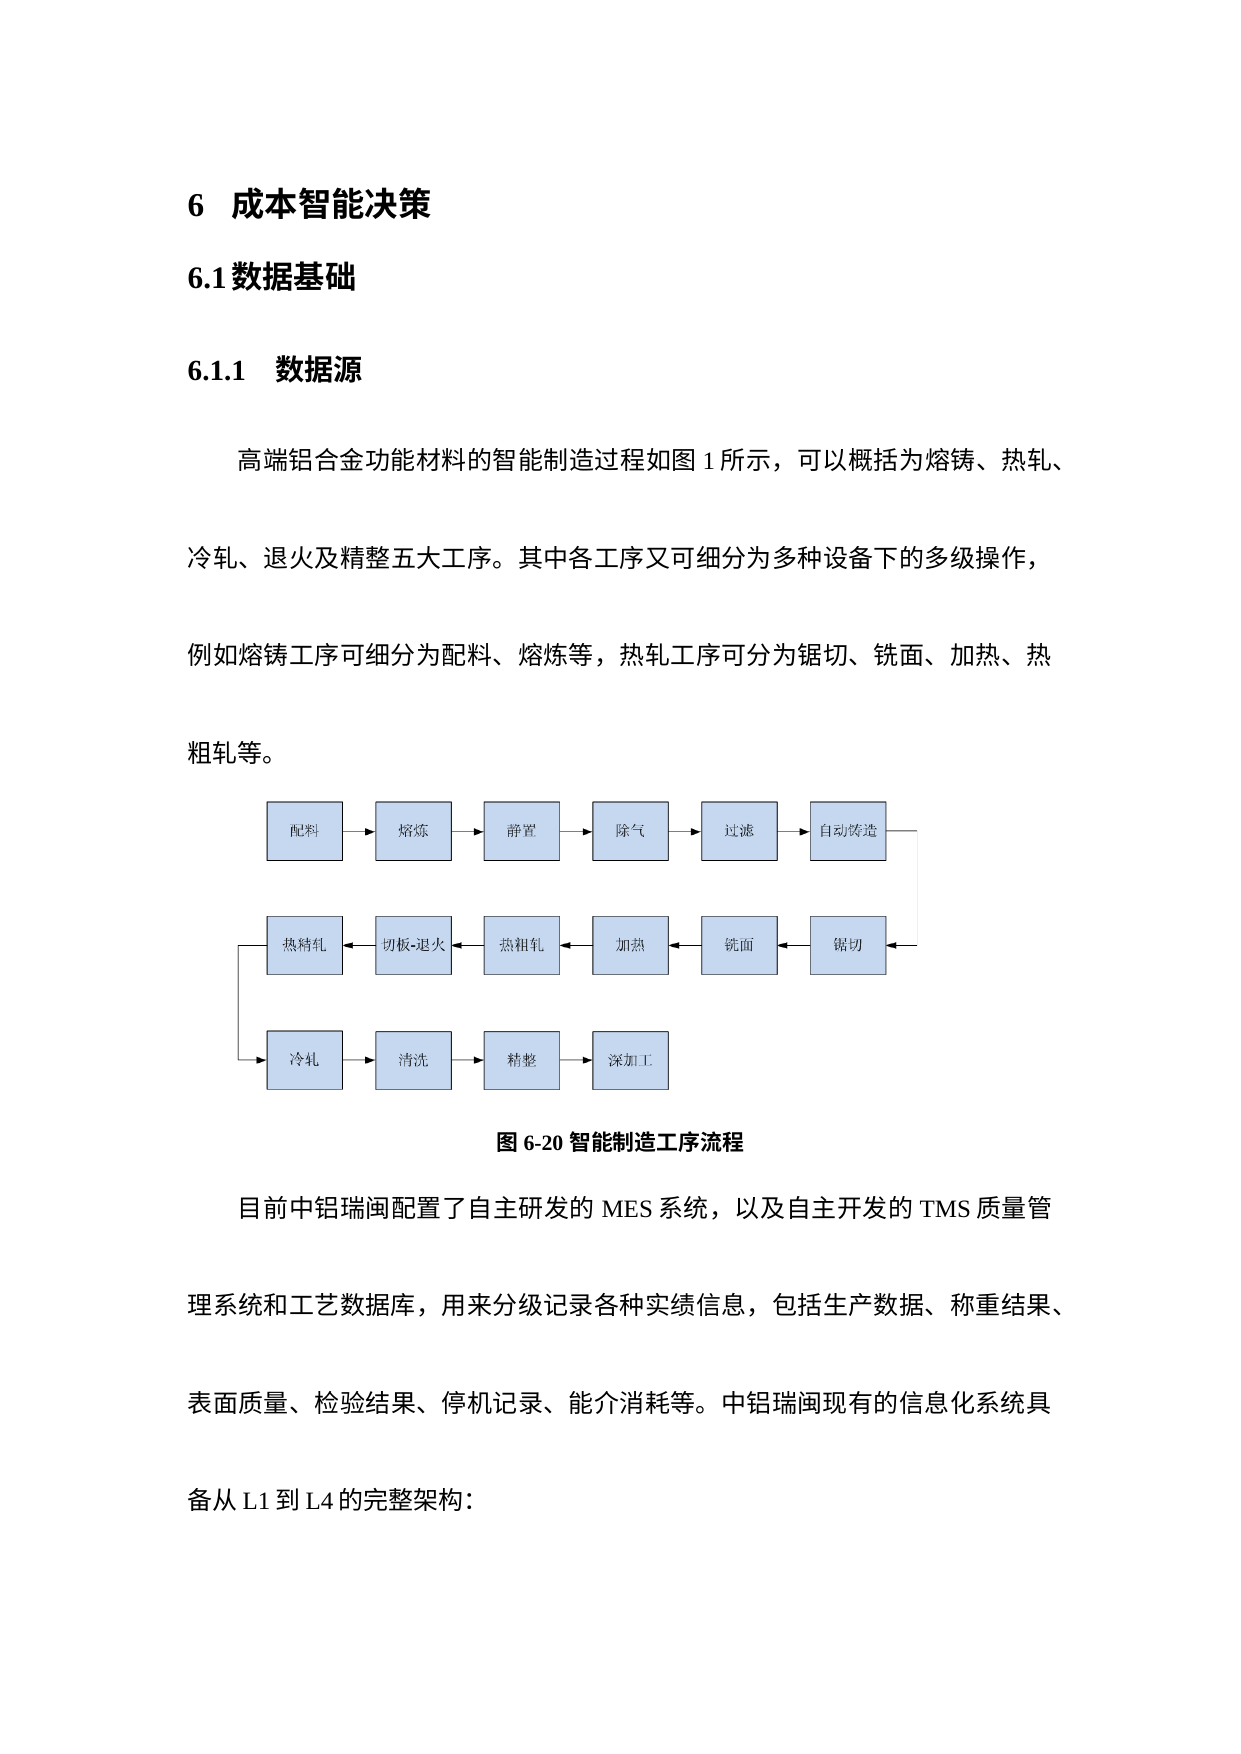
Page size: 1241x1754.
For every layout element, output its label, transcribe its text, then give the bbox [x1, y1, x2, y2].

subtitle 数据源 [187, 347, 1053, 389]
text 目前中铝瑞闽配置了自主研发的MES系统，以及自主开发的TMS质量管理系统和工艺数据库，用来分级记录各种实绩信息，包括生产数据、称重结果、表面质量、检验结果、停机记录、能介消耗等。中铝瑞闽现有的信息化系统具备从L1到L4的完整架构： [187, 1174, 1053, 1531]
subtitle 成本智能决策 [187, 178, 1053, 226]
subtitle 数据基础 [187, 243, 1053, 308]
text 高端铝合金功能材料的智能制造过程如图1所示，可以概括为熔铸、热轧、冷轧、退火及精整五大工序。其中各工序又可细分为多种设备下的多级操作，例如熔铸工序可细分为配料、熔炼等，热轧工序可分为锯切、铣面、加热、热粗轧等。 [187, 426, 1053, 784]
picture [237, 801, 918, 1090]
